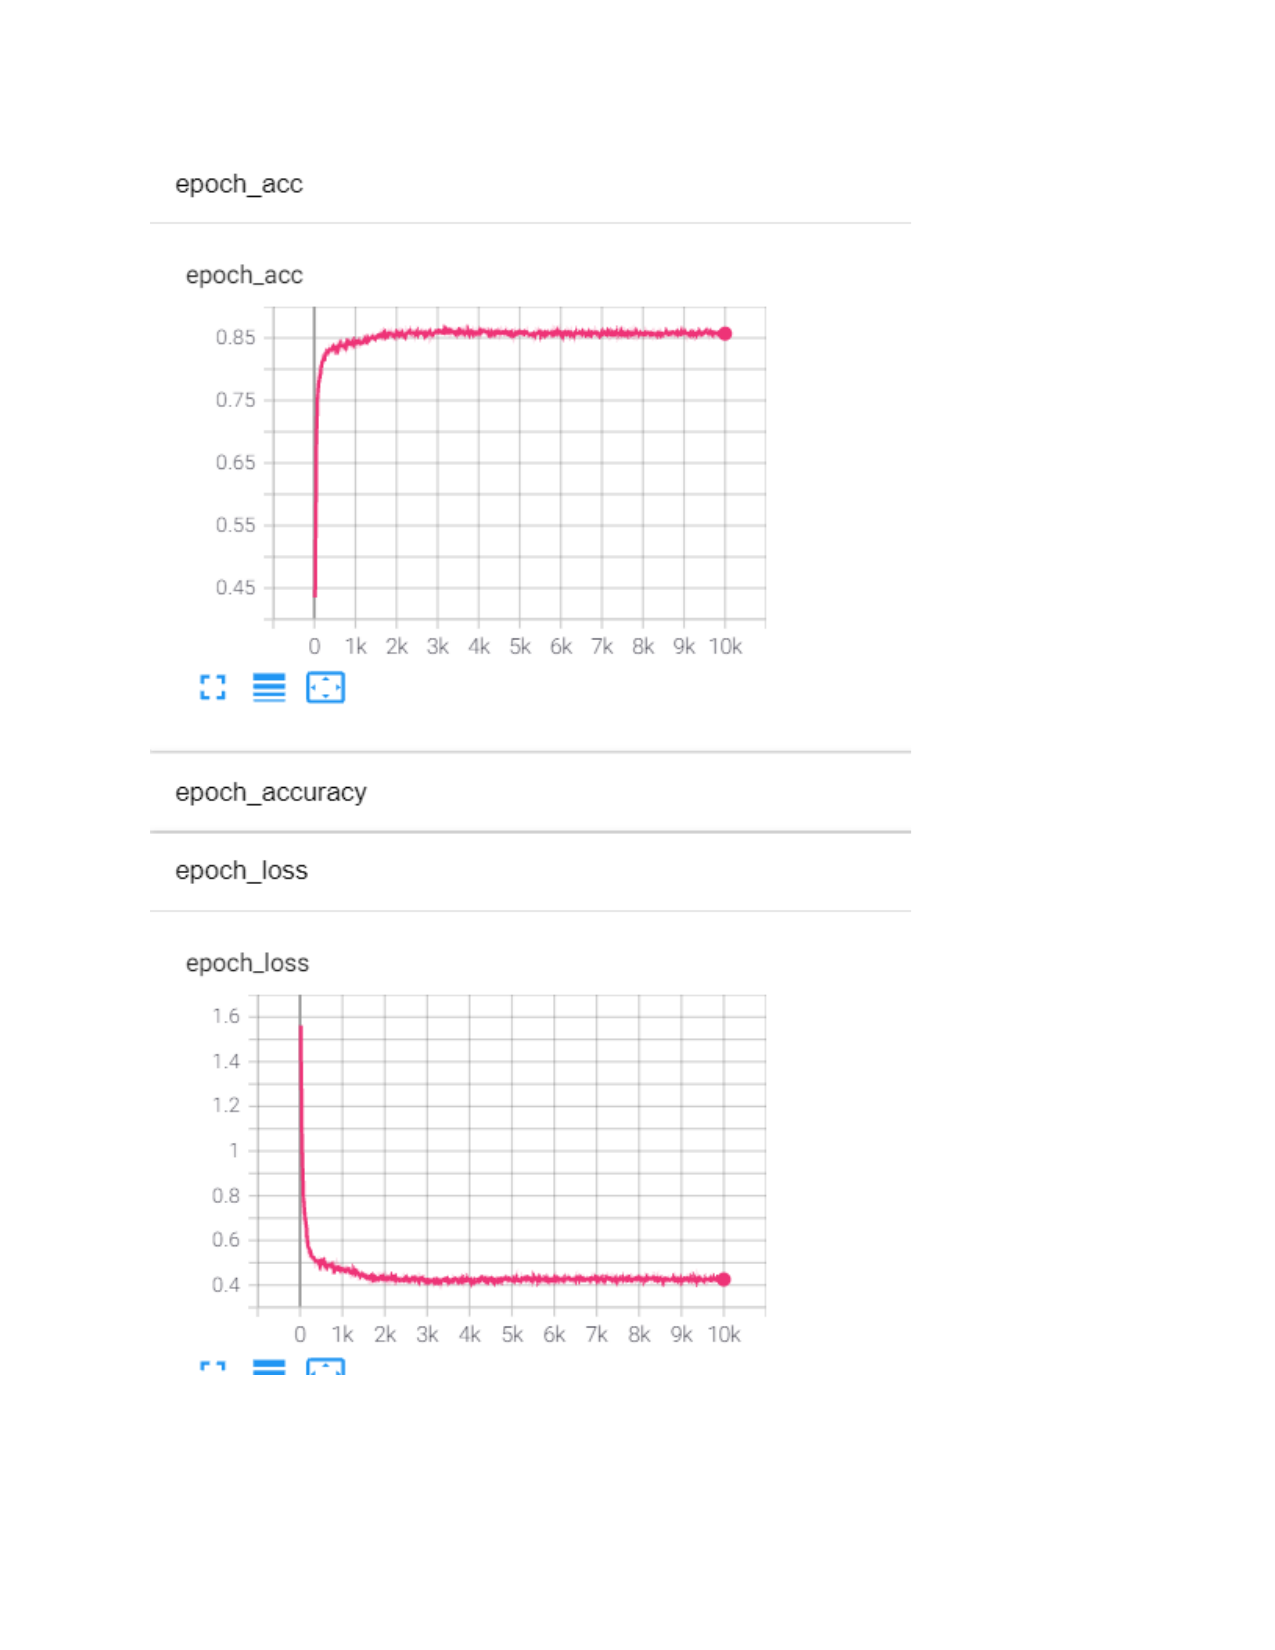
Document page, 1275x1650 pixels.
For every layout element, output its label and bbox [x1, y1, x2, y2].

picture [150, 150, 912, 1375]
